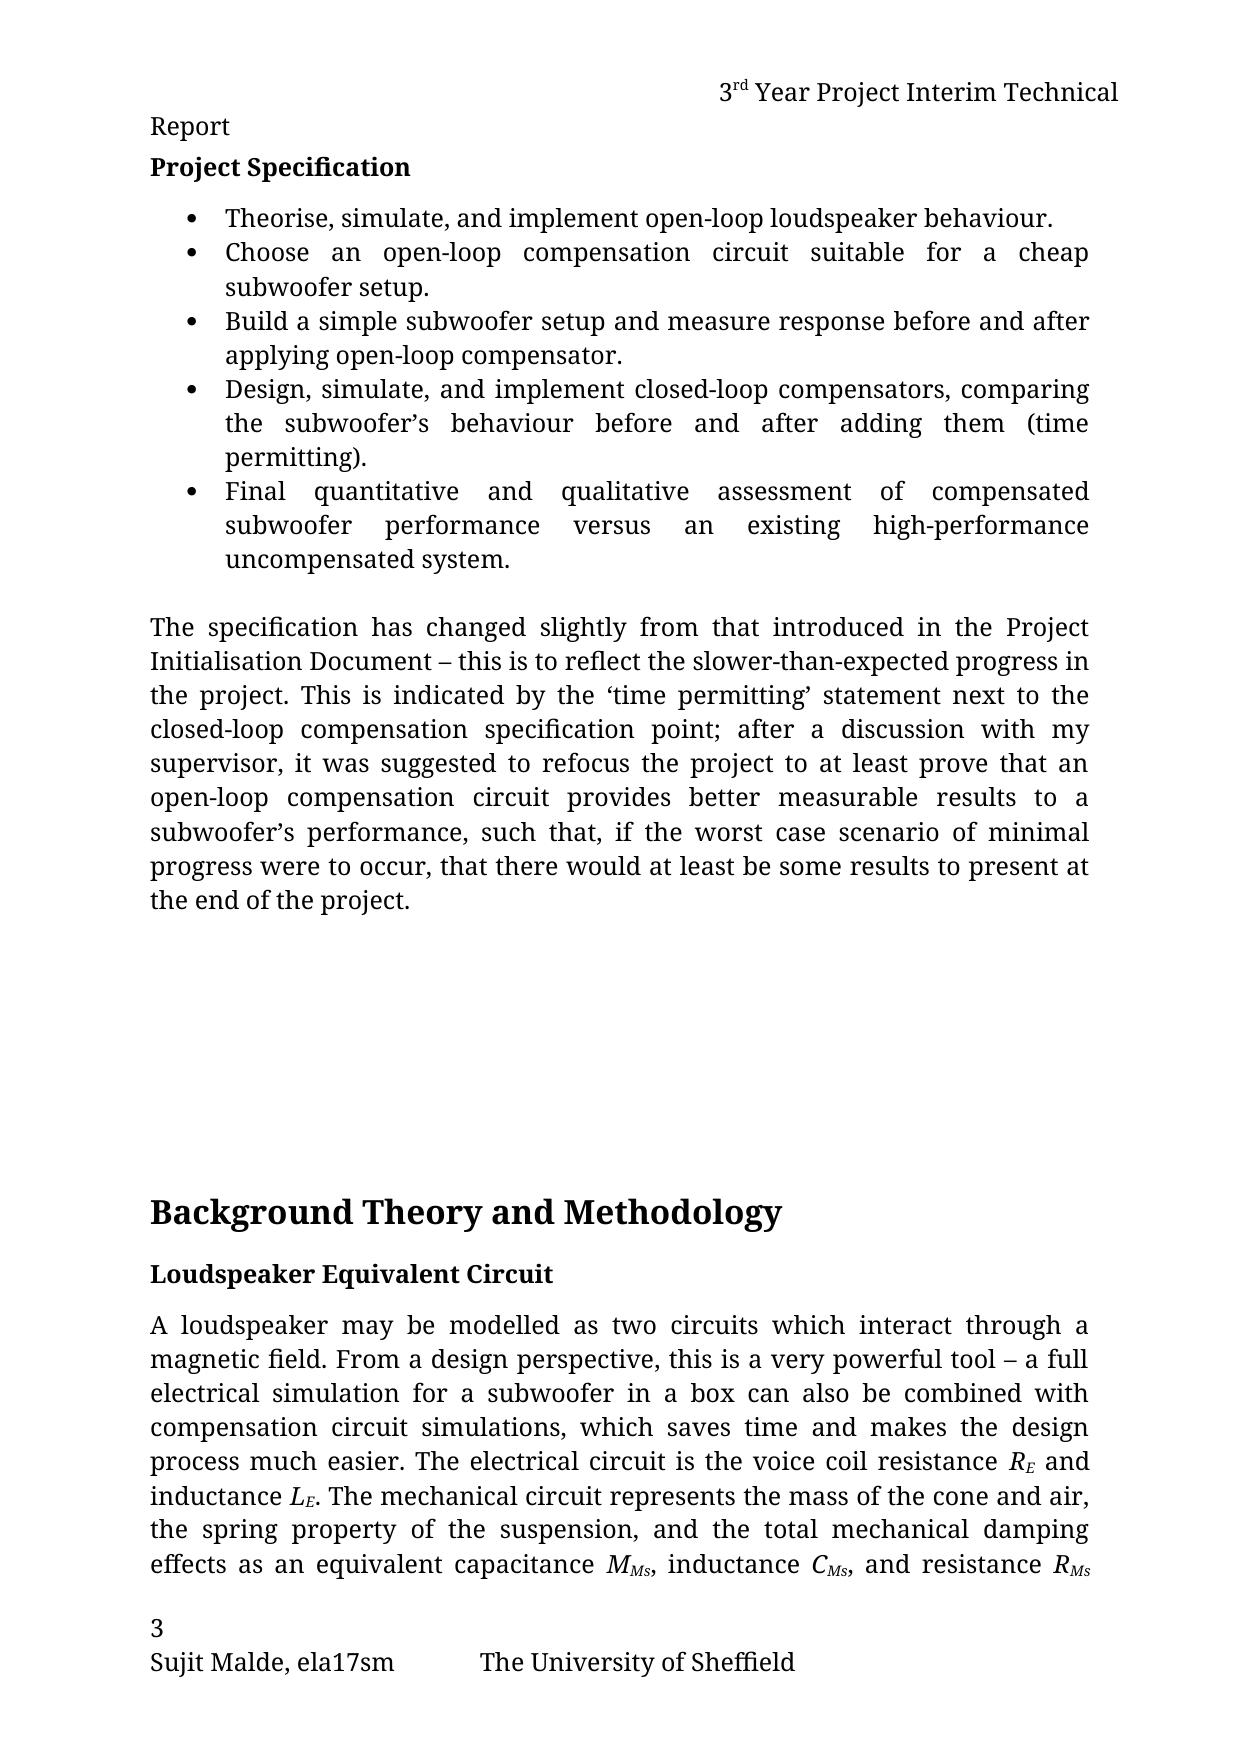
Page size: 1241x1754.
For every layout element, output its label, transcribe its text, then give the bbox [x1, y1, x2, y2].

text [150, 1308, 1090, 1580]
list Choose an open-loop compensation circuit suitable for a cheap subwoofer setup. [187, 235, 1090, 303]
list Build a simple subwoofer setup and measure response before and after applying open-loop compensator. [187, 303, 1090, 371]
text Loudspeaker Equivalent Circuit [150, 1257, 1090, 1291]
list Final quantitative and qualitative assessment of compensated subwoofer performance versus an existing high-performance uncompensated system. [187, 473, 1090, 576]
text Project Specification [150, 150, 1090, 184]
list Theorise, simulate, and implement open-loop loudspeaker behaviour. [187, 201, 1090, 235]
text The specification has changed slightly from that introduced in the Project Initialisation Document – this is to reflect the slower-than-expected progress in the project. This is indicated by the ‘time permitting’ statement next to the closed-loop compensation specification point; after a discussion with my supervisor, it was suggested to refocus the project to at least prove that an open-loop compensation circuit provides better measurable results to a subwoofer’s performance, such that, if the worst case scenario of minimal progress were to occur, that there would at least be some results to present at the end of the project. [150, 610, 1090, 916]
list Design, simulate, and implement closed-loop compensators, comparing the subwoofer’s behaviour before and after adding them (time permitting). [187, 371, 1090, 473]
text Background Theory and Methodology [150, 1189, 1090, 1234]
